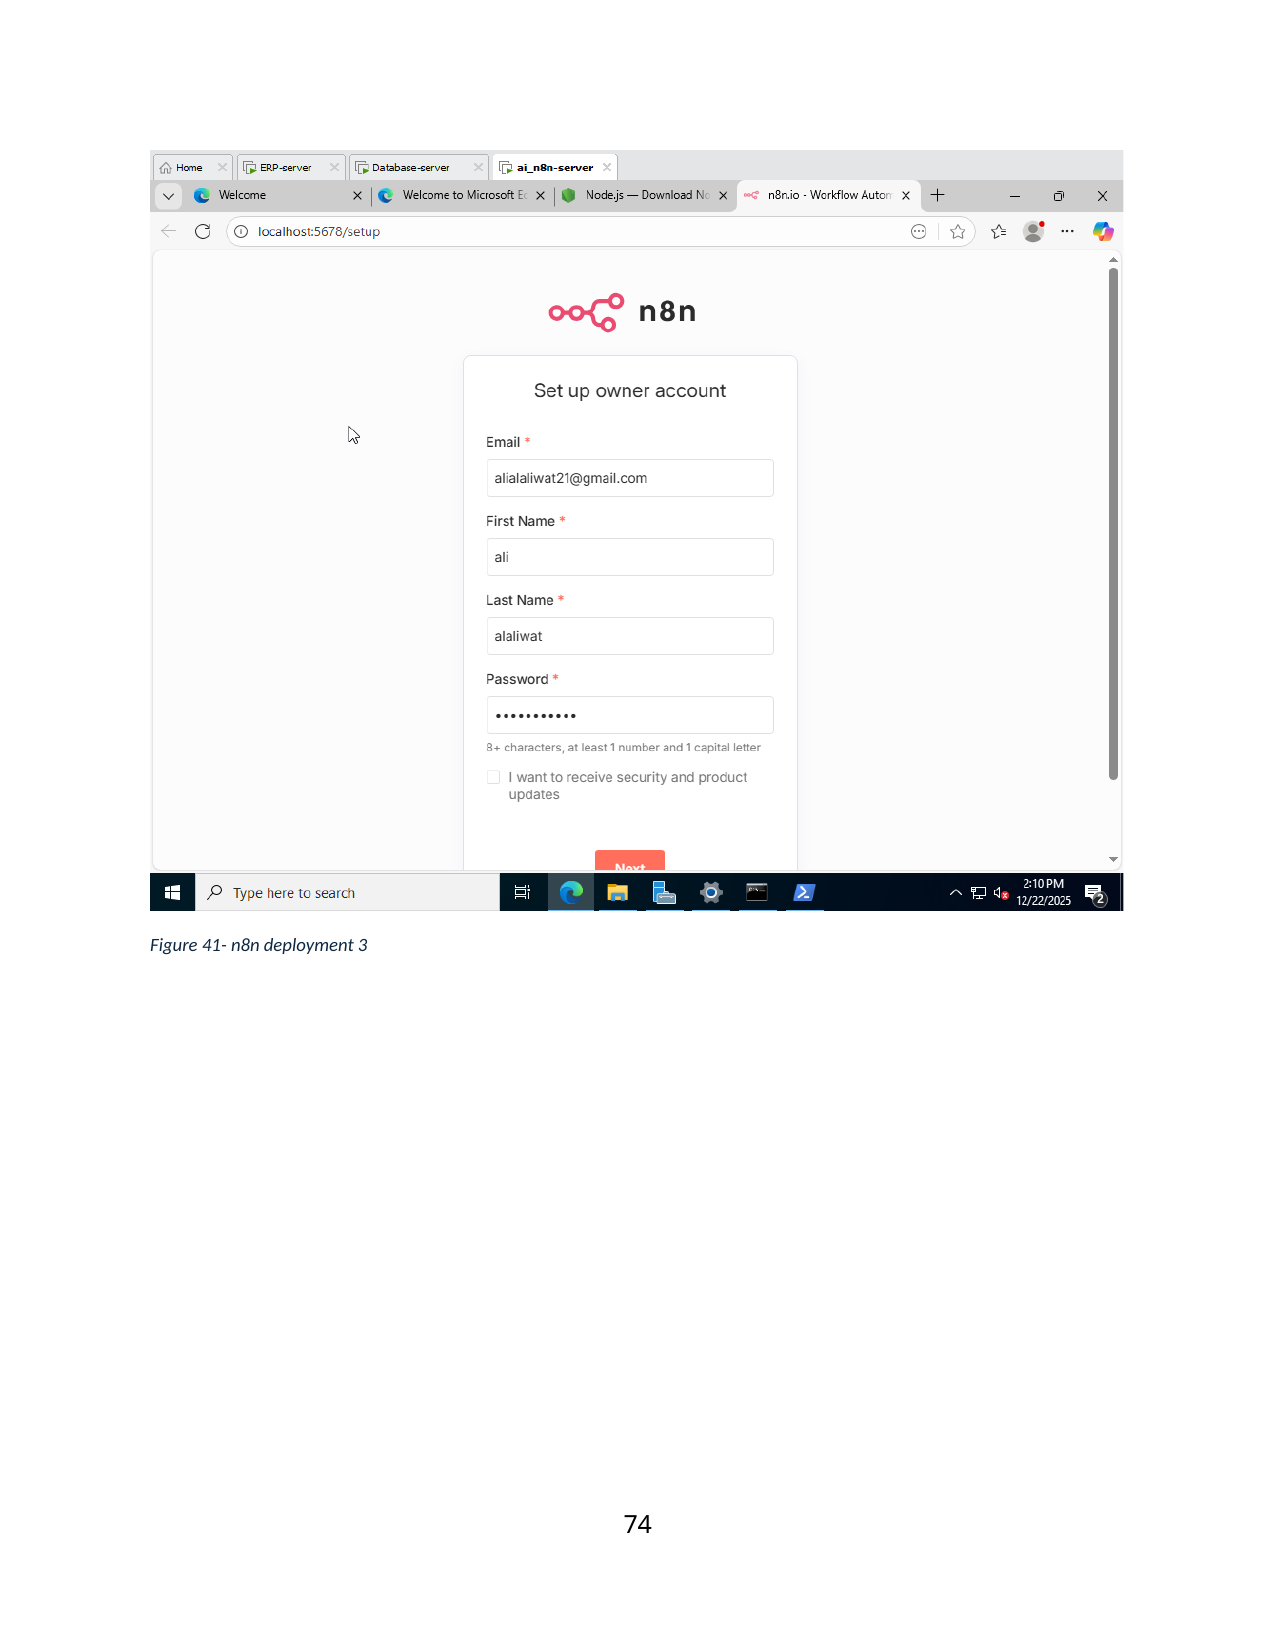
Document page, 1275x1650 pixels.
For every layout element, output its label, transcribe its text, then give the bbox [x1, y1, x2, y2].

picture [150, 150, 1124, 911]
text Figure 41- n8n deployment 3 [150, 933, 1125, 956]
